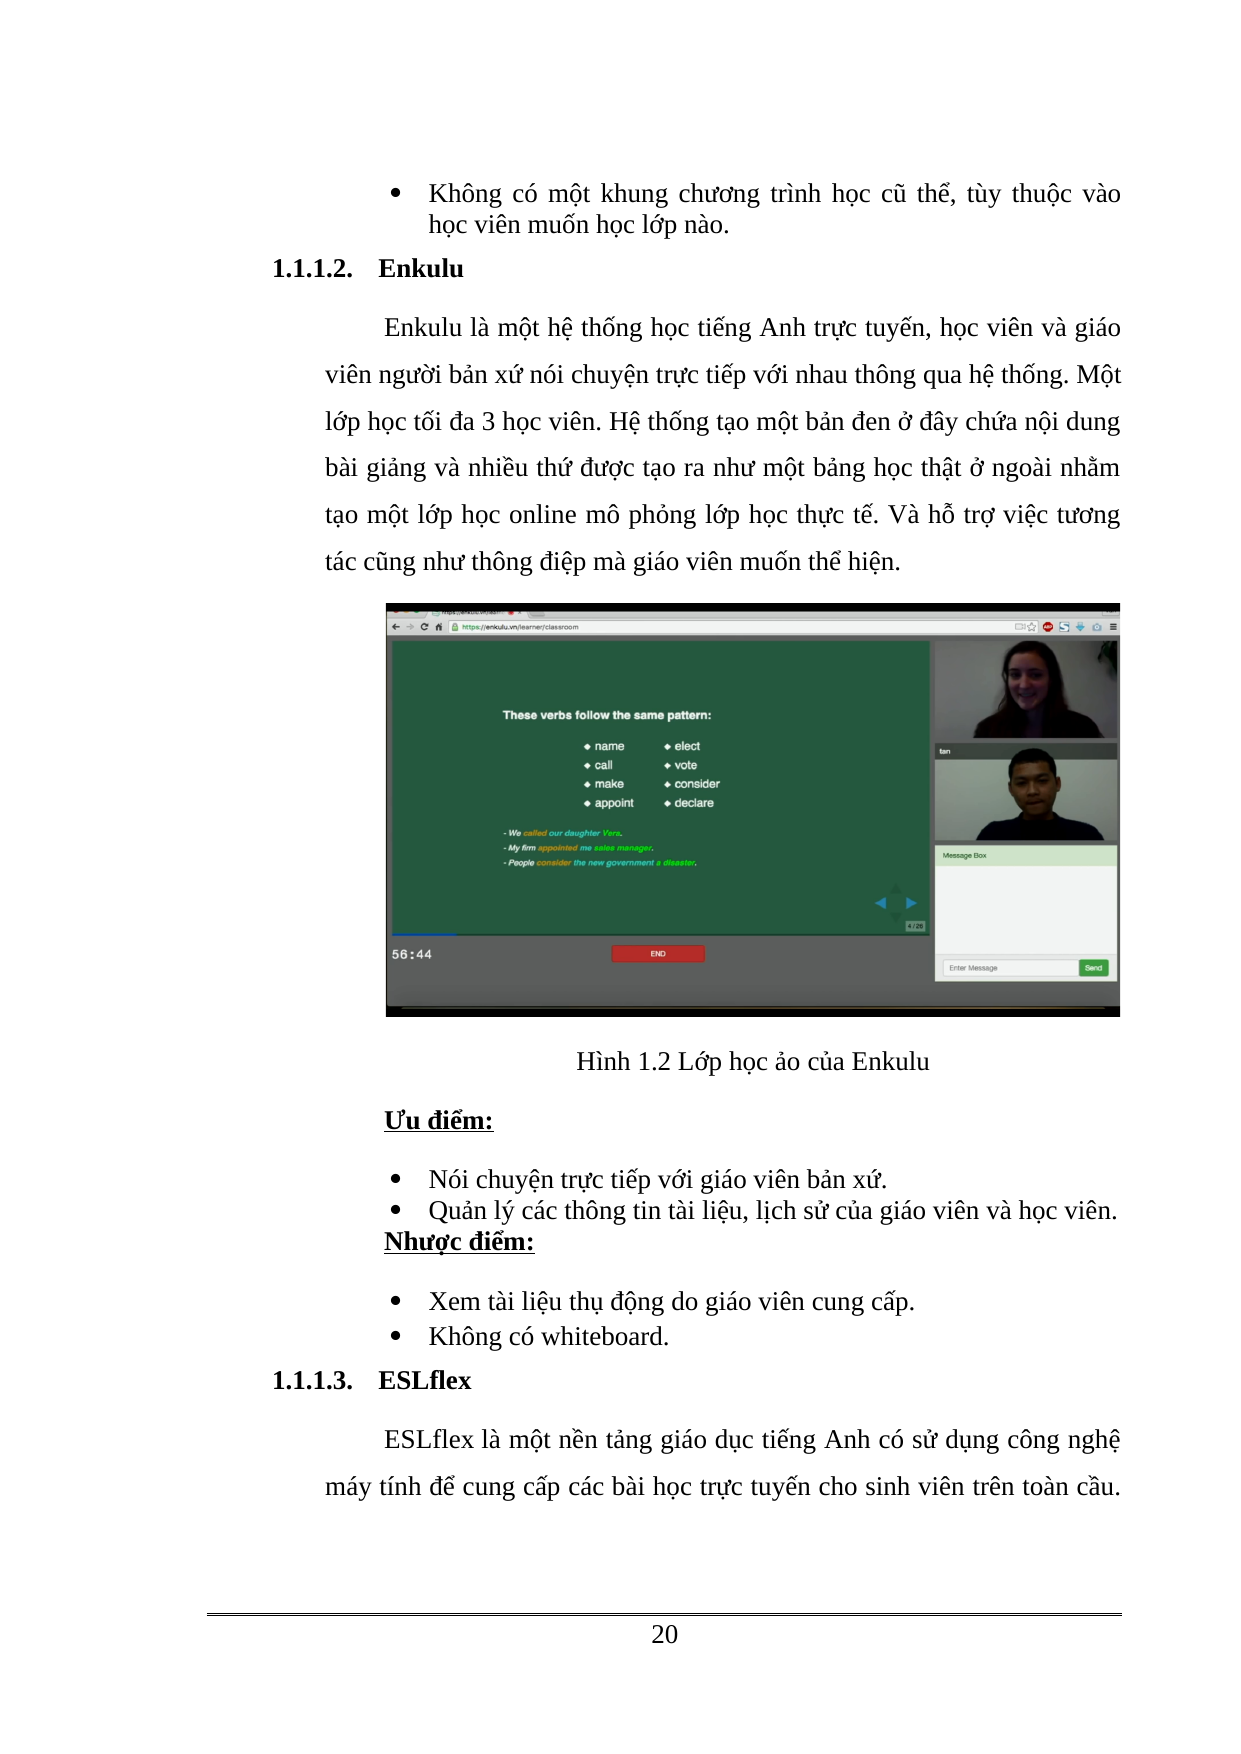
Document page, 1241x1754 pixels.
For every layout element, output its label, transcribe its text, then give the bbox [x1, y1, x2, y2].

text Ưu điểm: [325, 1104, 1122, 1135]
list Xem tài liệu thụ động do giáo viên cung cấp. [391, 1284, 1122, 1316]
list Nói chuyện trực tiếp với giáo viên bản xứ. [391, 1163, 1122, 1194]
text Enkulu là một hệ thống học tiếng Anh trực tuyến, học viên và giáo viên người bản xứ nói chuyện trực tiếp với nhau thông qua hệ thống. Một lớp học tối đa 3 học viên. Hệ thống tạo một bản đen ở đây chứa nội dung bài giảng và nhiều thứ được tạo ra như một bảng học thật ở ngoài nhằm tạo một lớp học online mô phỏng lớp học thực tế. Và hỗ trợ việc tương tác cũng như thông điệp mà giáo viên muốn thể hiện. [325, 311, 1122, 576]
list Không có whiteboard. [391, 1321, 1122, 1352]
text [325, 1423, 1122, 1470]
picture [385, 603, 1121, 1017]
subtitle ESLflex [272, 1364, 1122, 1395]
list Không có một khung chương trình học cũ thể, tùy thuộc vào học viên muốn học lớp nào. [391, 177, 1122, 239]
list Quản lý các thông tin tài liệu, lịch sử của giáo viên và học viên. [391, 1194, 1122, 1225]
text Hình 1.2 Lớp học ảo của Enkulu [325, 1044, 1122, 1076]
text Nhược điểm: [325, 1225, 1122, 1257]
subtitle Enkulu [272, 252, 1122, 283]
